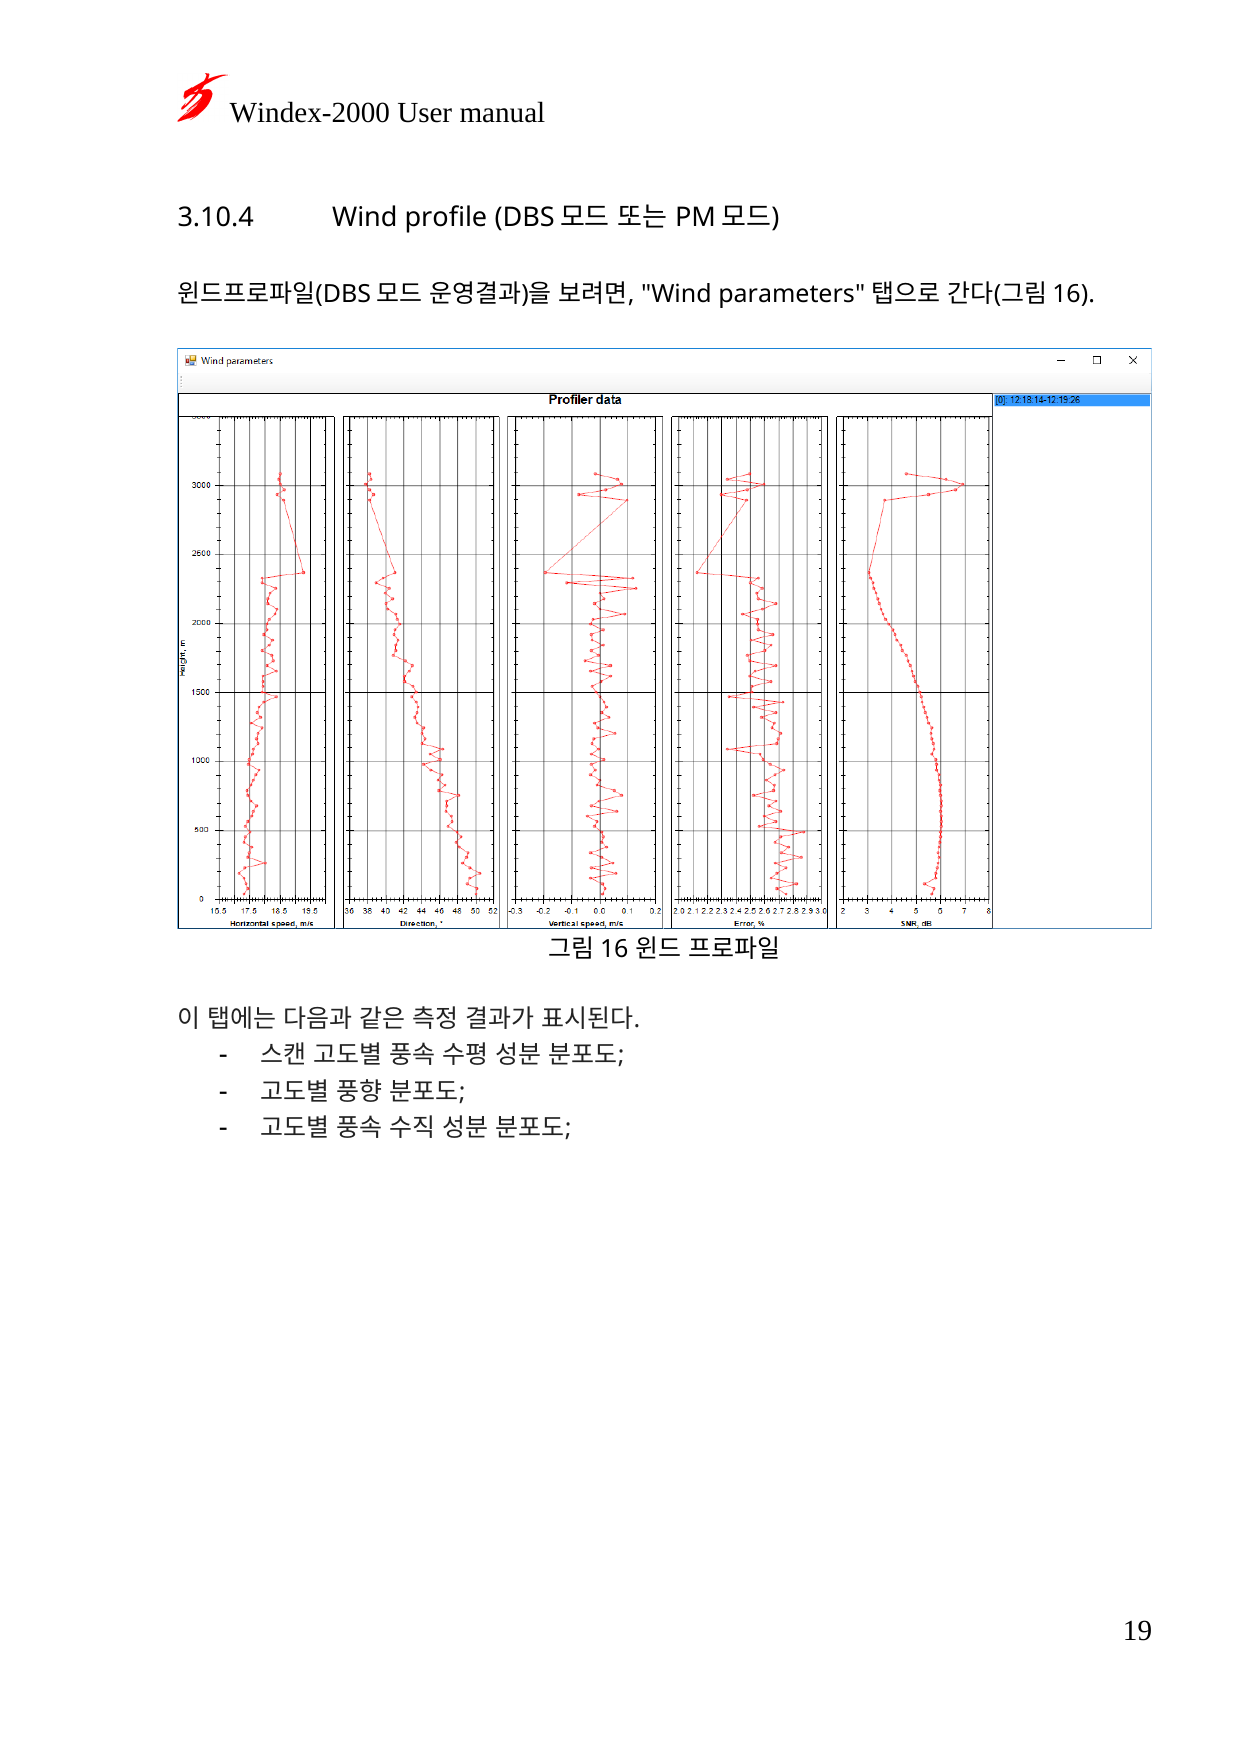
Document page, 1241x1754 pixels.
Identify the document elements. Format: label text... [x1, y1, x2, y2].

subtitle Wind profile (DBS모드 또는 PM모드) [177, 195, 1152, 235]
text 이 탭에는 다음과 같은 측정 결과가 표시된다. [177, 998, 1152, 1035]
picture [177, 73, 230, 122]
list 스캔 고도별 풍속 수평 성분 분포도; [219, 1035, 1152, 1071]
picture [177, 348, 1152, 929]
list 고도별 풍속 수직 성분 분포도; [219, 1107, 1152, 1143]
list 고도별 풍향 분포도; [219, 1071, 1152, 1107]
